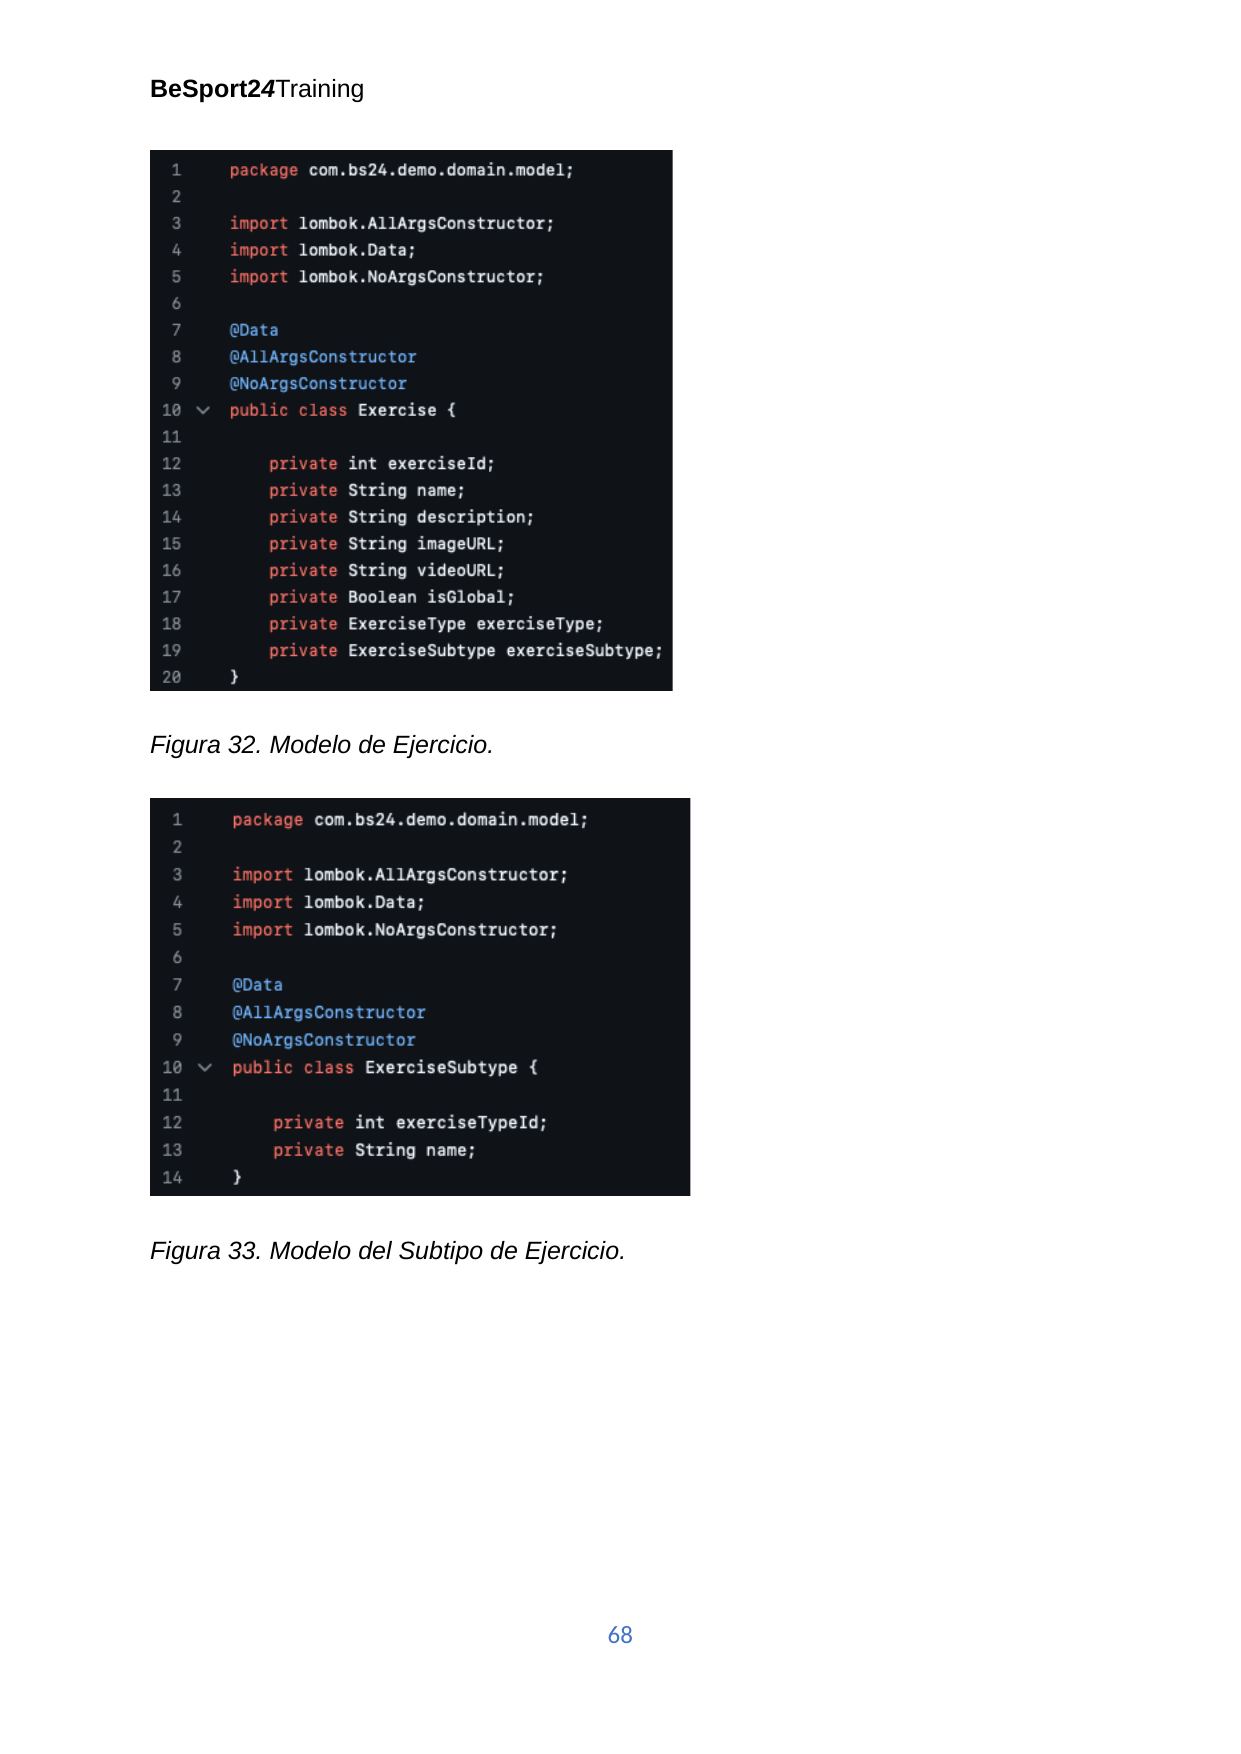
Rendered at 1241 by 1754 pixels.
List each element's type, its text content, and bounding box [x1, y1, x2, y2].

picture [150, 150, 673, 691]
text Figura 32. Modelo de Ejercicio. [150, 730, 1090, 759]
text Figura 33. Modelo del Subtipo de Ejercicio. [150, 1236, 1090, 1265]
picture [150, 798, 691, 1196]
